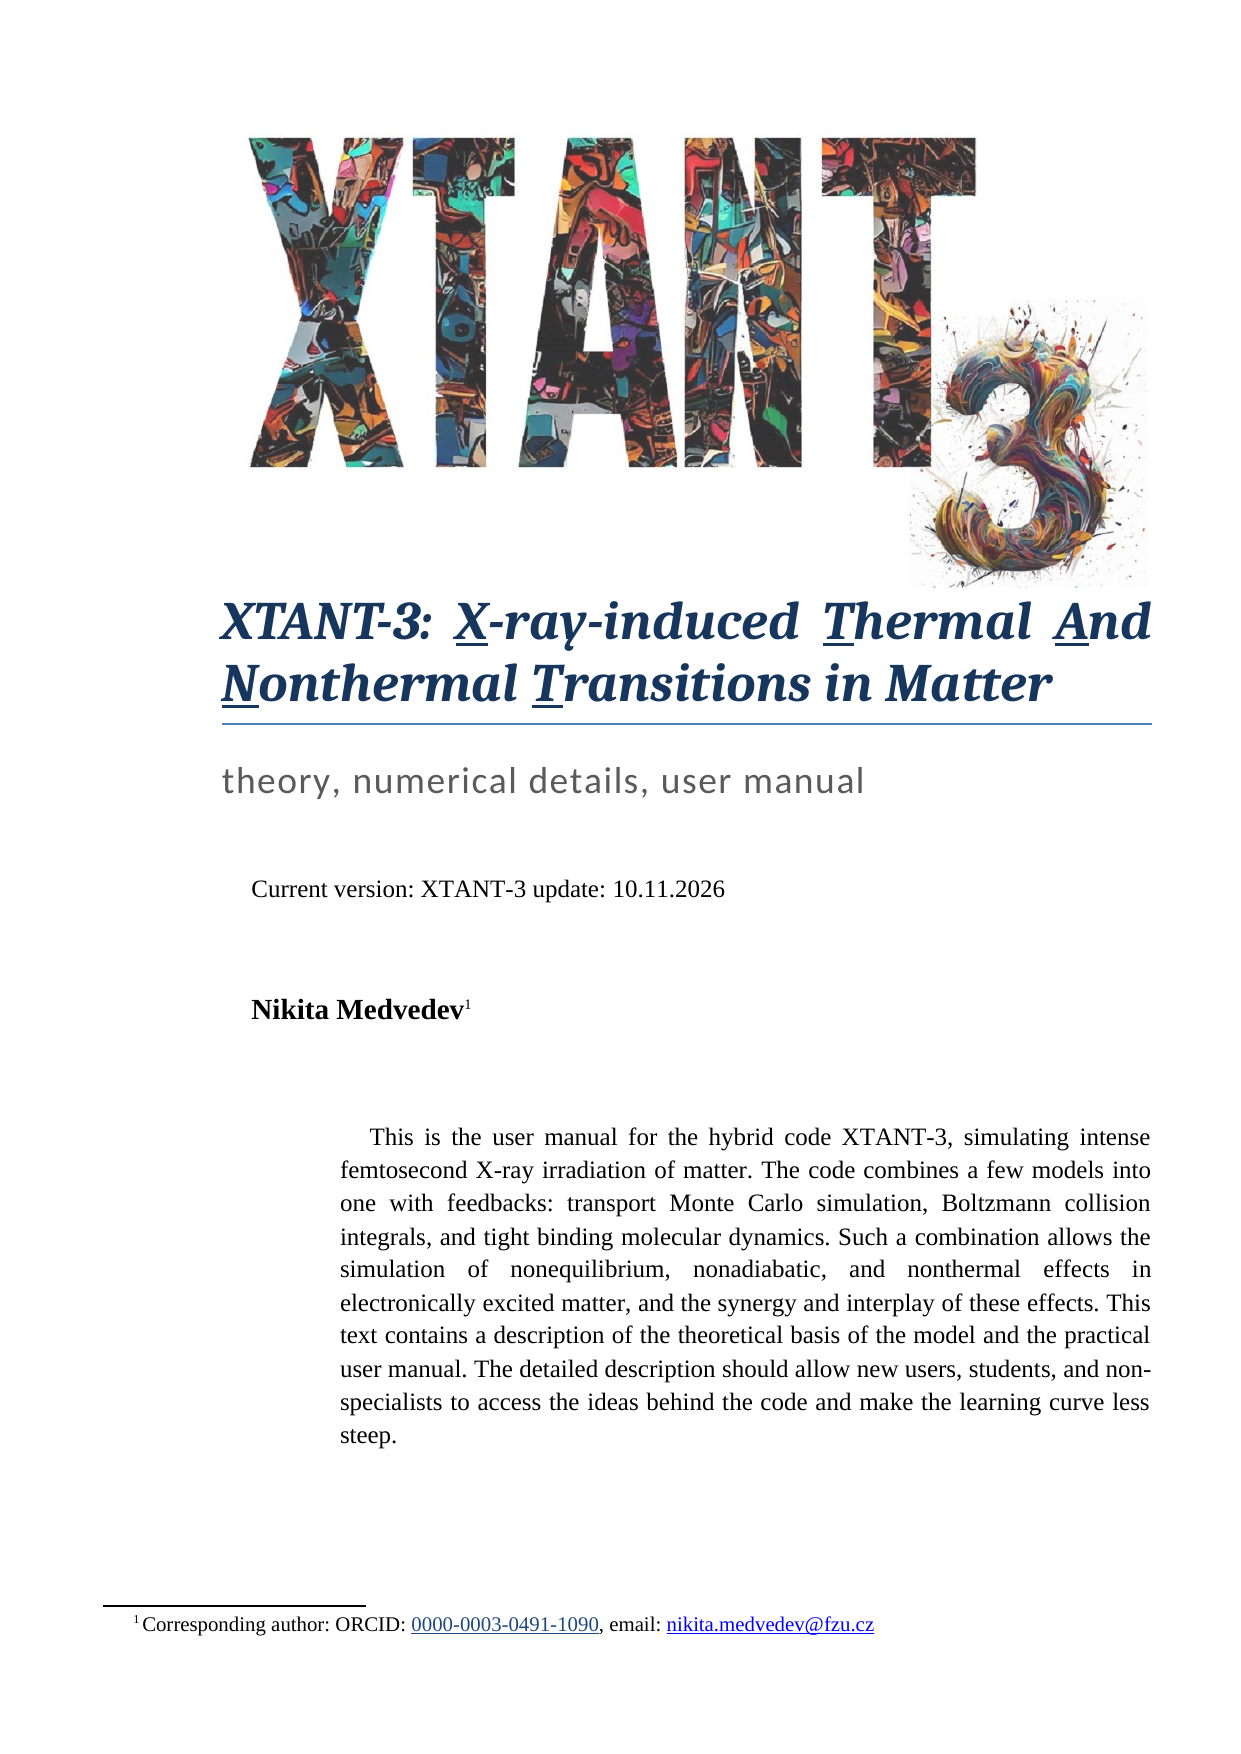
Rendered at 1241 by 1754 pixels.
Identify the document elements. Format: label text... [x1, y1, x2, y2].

text Current version: XTANT-3 update: 17.04.2024 [222, 874, 1152, 902]
picture [225, 118, 1148, 591]
subtitle theory, numerical details, user manual [222, 757, 1152, 802]
title XTANT-3: X-ray-induced Thermal And Nonthermal Transitions in Matter [222, 590, 1152, 723]
text Nikita Medvedev [222, 992, 1152, 1025]
text This is the user manual for the hybrid code XTANT-3, simulating intense femtosecond X-ray irradiation of matter. The code combines a few models into one with feedbacks: transport Monte Carlo simulation, Boltzmann collision integrals, and tight binding molecular dynamics. Such a combination allows the simulation of nonequilibrium, nonadiabatic, and nonthermal effects in electronically excited matter, and the synergy and interplay of these effects. This text contains a description of the theoretical basis of the model and the practical user manual. The detailed description should allow new users, students, and non-specialists to access the ideas behind the code and make the learning curve less steep. [340, 1122, 1152, 1448]
